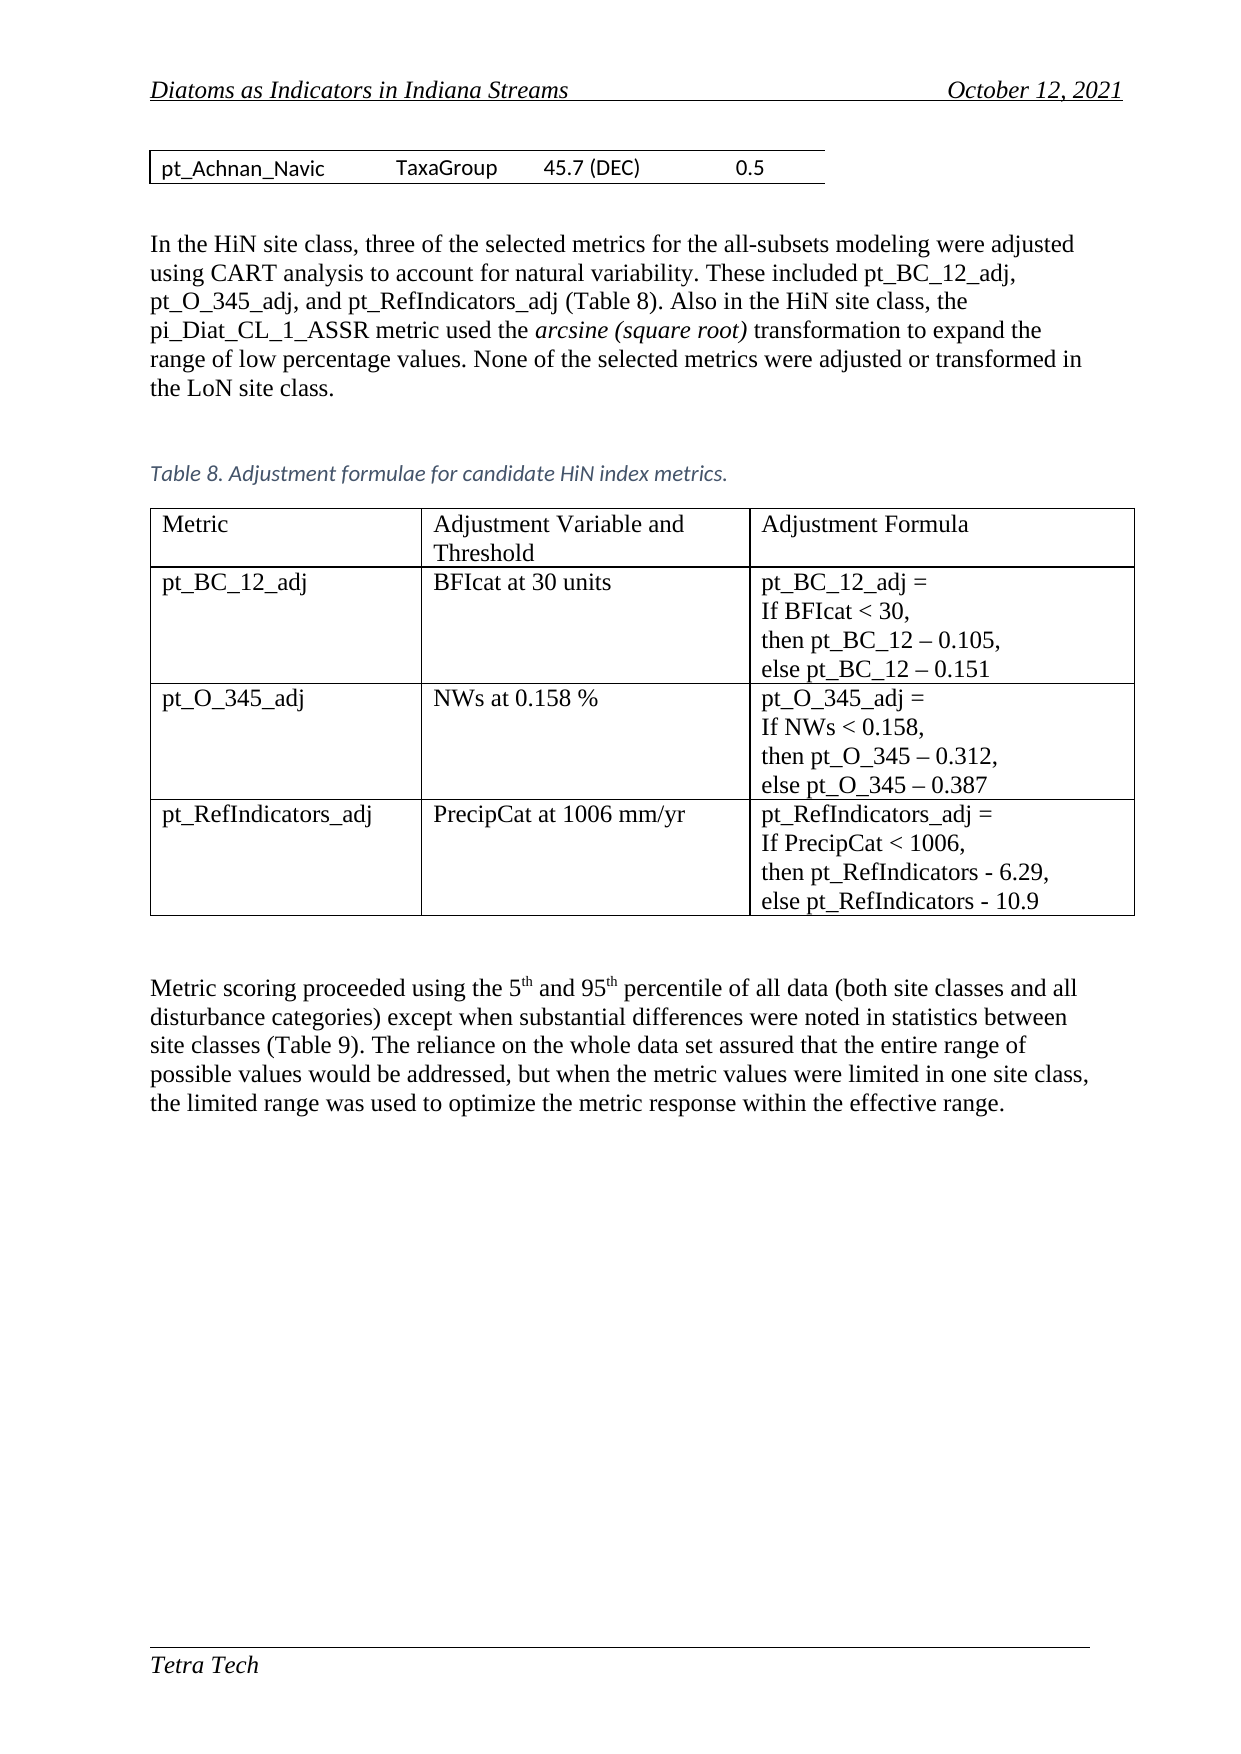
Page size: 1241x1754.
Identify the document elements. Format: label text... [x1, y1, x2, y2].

table_header Metric [151, 509, 421, 566]
table_cell pt_O_345_adj = If NWs < 0.158, then pt_O_345 – 0.312, else pt_O_345 – 0.387 [751, 684, 1134, 798]
table_cell PrecipCat at 1006 mm/yr [422, 800, 749, 914]
table_cell pt_O_345_adj [151, 684, 421, 798]
text Table 8. Adjustment formulae for candidate HiN index metrics. [150, 459, 1090, 487]
table_cell pt_BC_12_adj = If BFIcat < 30, then pt_BC_12 – 0.105, else pt_BC_12 – 0.151 [751, 568, 1134, 682]
text In the HiN site class, three of the selected metrics for the all-subsets modeling were adjusted using CART analysis to account for natural variability. These included pt_BC_12_adj, pt_O_345_adj, and pt_RefIndicators_adj (Table 8). Also in the HiN site class, the pi_Diat_CL_1_ASSR metric used the arcsine (square root) transformation to expand the range of low percentage values. None of the selected metrics were adjusted or transformed in the LoN site class. [150, 229, 1090, 401]
table_cell pt_RefIndicators_adj = If PrecipCat < 1006, then pt_RefIndicators - 6.29, else pt_RefIndicators - 10.9 [751, 800, 1134, 914]
table_cell 45.7 (DEC) [509, 151, 675, 182]
table_cell BFIcat at 30 units [422, 568, 749, 682]
table_header Adjustment Formula [751, 509, 1134, 566]
table_cell NWs at 0.158 % [422, 684, 749, 798]
table_cell pt_Achnan_Navic [151, 151, 384, 182]
table_cell pt_RefIndicators_adj [151, 800, 421, 914]
text Metric scoring proceeded using the 5th and 95th percentile of all data (both site classes and all disturbance categories) except when substantial differences were noted in statistics between site classes (Table 9). The reliance on the whole data set assured that the entire range of possible values would be addressed, but when the metric values were limited in one site class, the limited range was used to optimize the metric response within the effective range. [150, 973, 1090, 1117]
table_cell TaxaGroup [385, 151, 509, 182]
table_cell 0.5 [675, 151, 825, 182]
table_header Adjustment Variable and Threshold [422, 509, 749, 566]
table_cell pt_BC_12_adj [151, 568, 421, 682]
